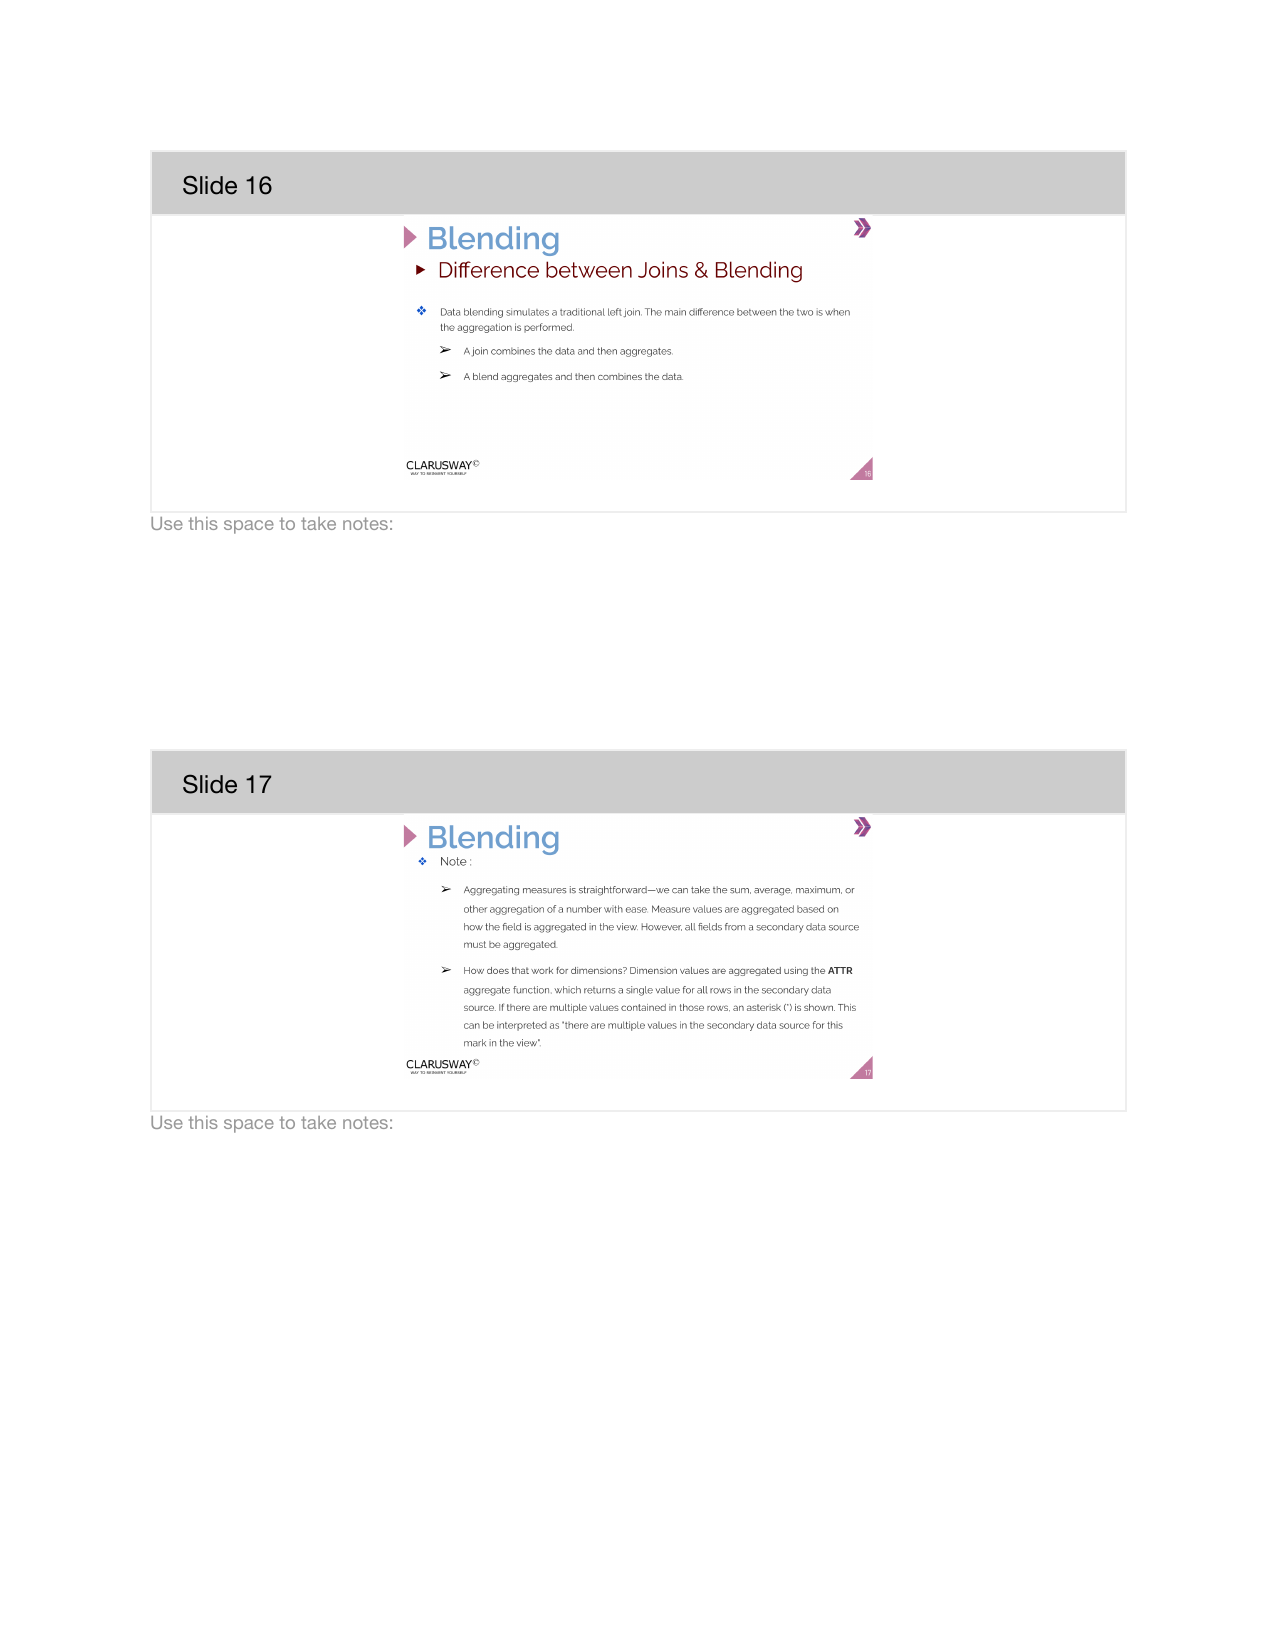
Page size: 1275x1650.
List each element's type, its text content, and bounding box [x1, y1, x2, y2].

picture [403, 814, 873, 1079]
text Use this space to take notes: [150, 513, 1125, 536]
text Use this space to take notes: [150, 1112, 1125, 1135]
table_header Slide 16 [152, 152, 1125, 214]
table_cell [152, 815, 1125, 1110]
table_header Slide 17 [152, 751, 1125, 813]
table_cell [152, 216, 1125, 511]
picture [403, 215, 873, 480]
